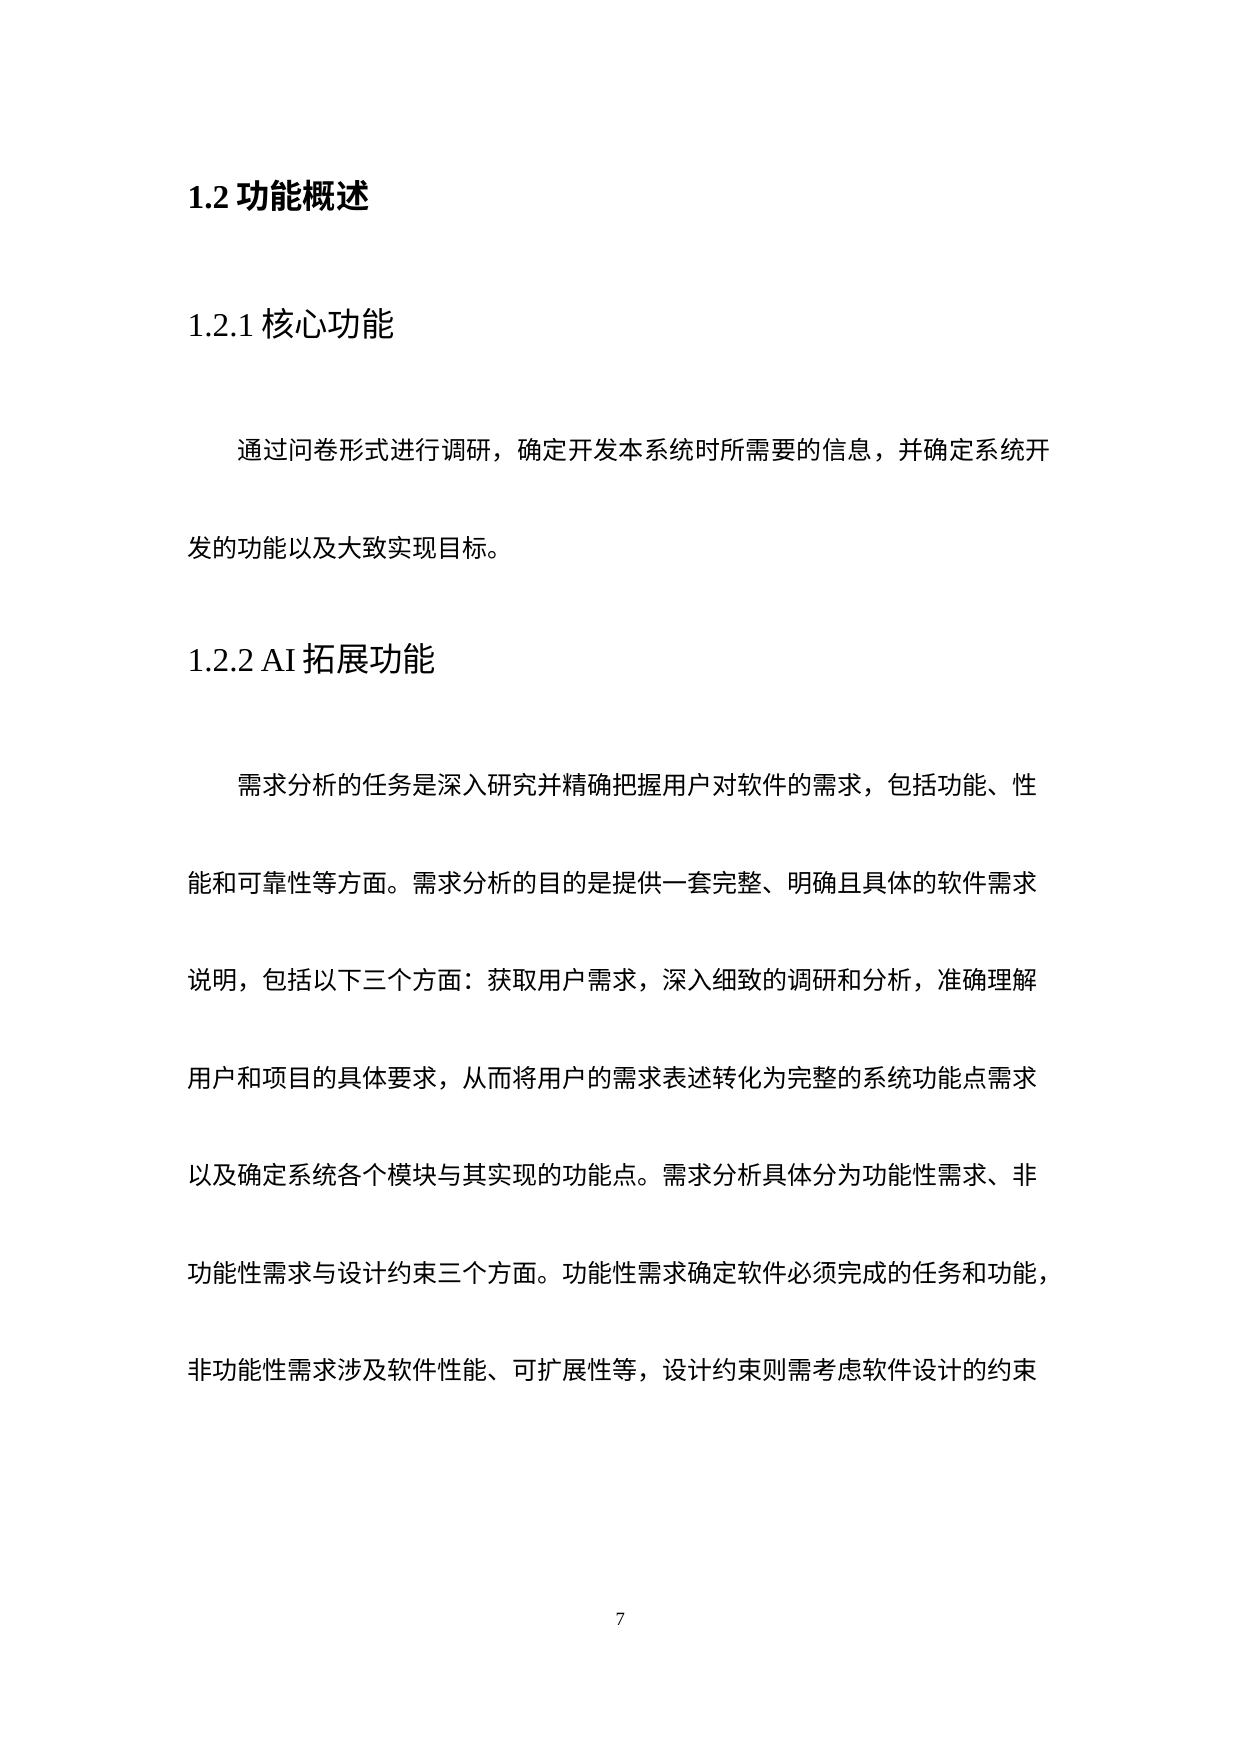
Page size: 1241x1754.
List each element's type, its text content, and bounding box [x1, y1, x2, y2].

text 通过问卷形式进行调研，确定开发本系统时所需要的信息，并确定系统开发的功能以及大致实现目标。 [187, 416, 1053, 579]
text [187, 751, 1053, 1401]
subtitle 1.2.2 AI拓展功能 [187, 624, 1053, 689]
subtitle 1.2.1核心功能 [187, 289, 1053, 354]
subtitle 1.2功能概述 [187, 162, 1053, 227]
